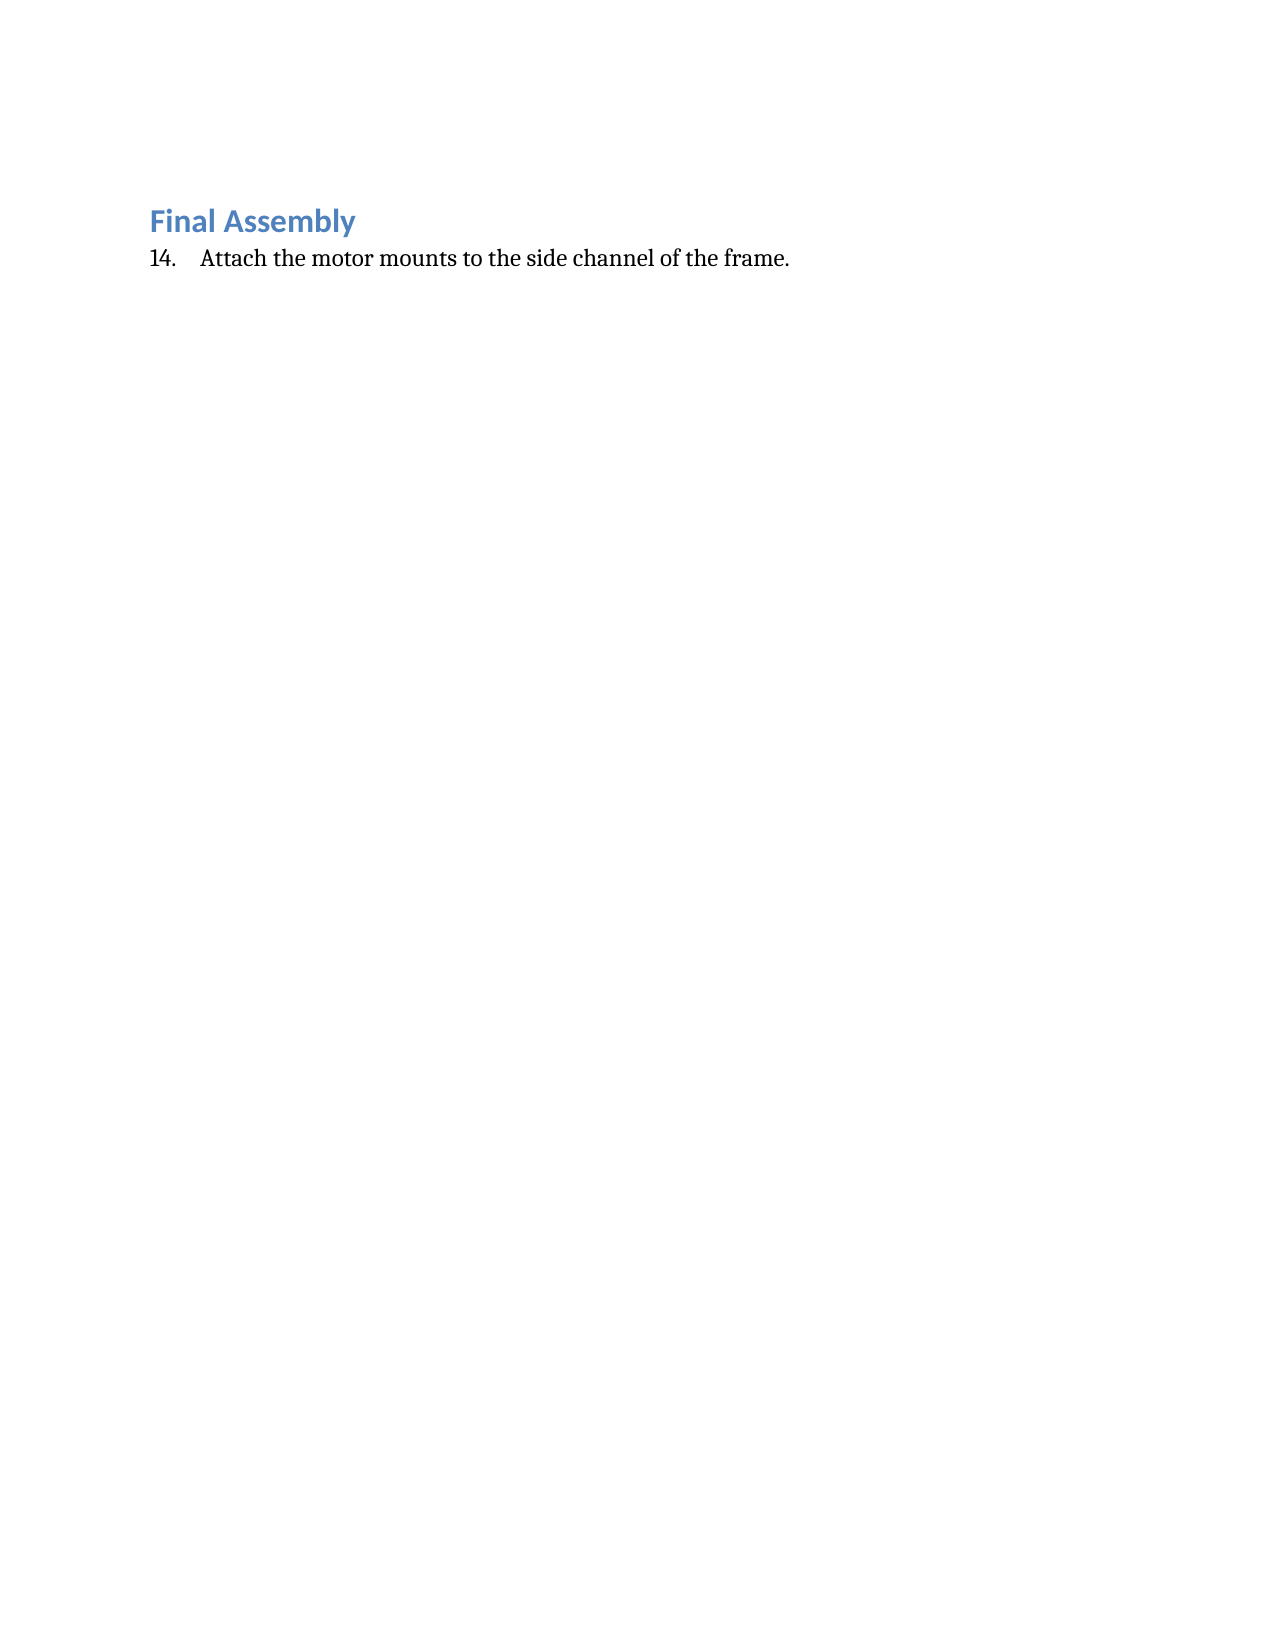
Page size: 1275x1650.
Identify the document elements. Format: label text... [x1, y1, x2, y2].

subtitle Final Assembly [150, 199, 1125, 240]
list Attach the motor mounts to the side channel of the frame. [150, 244, 1125, 273]
